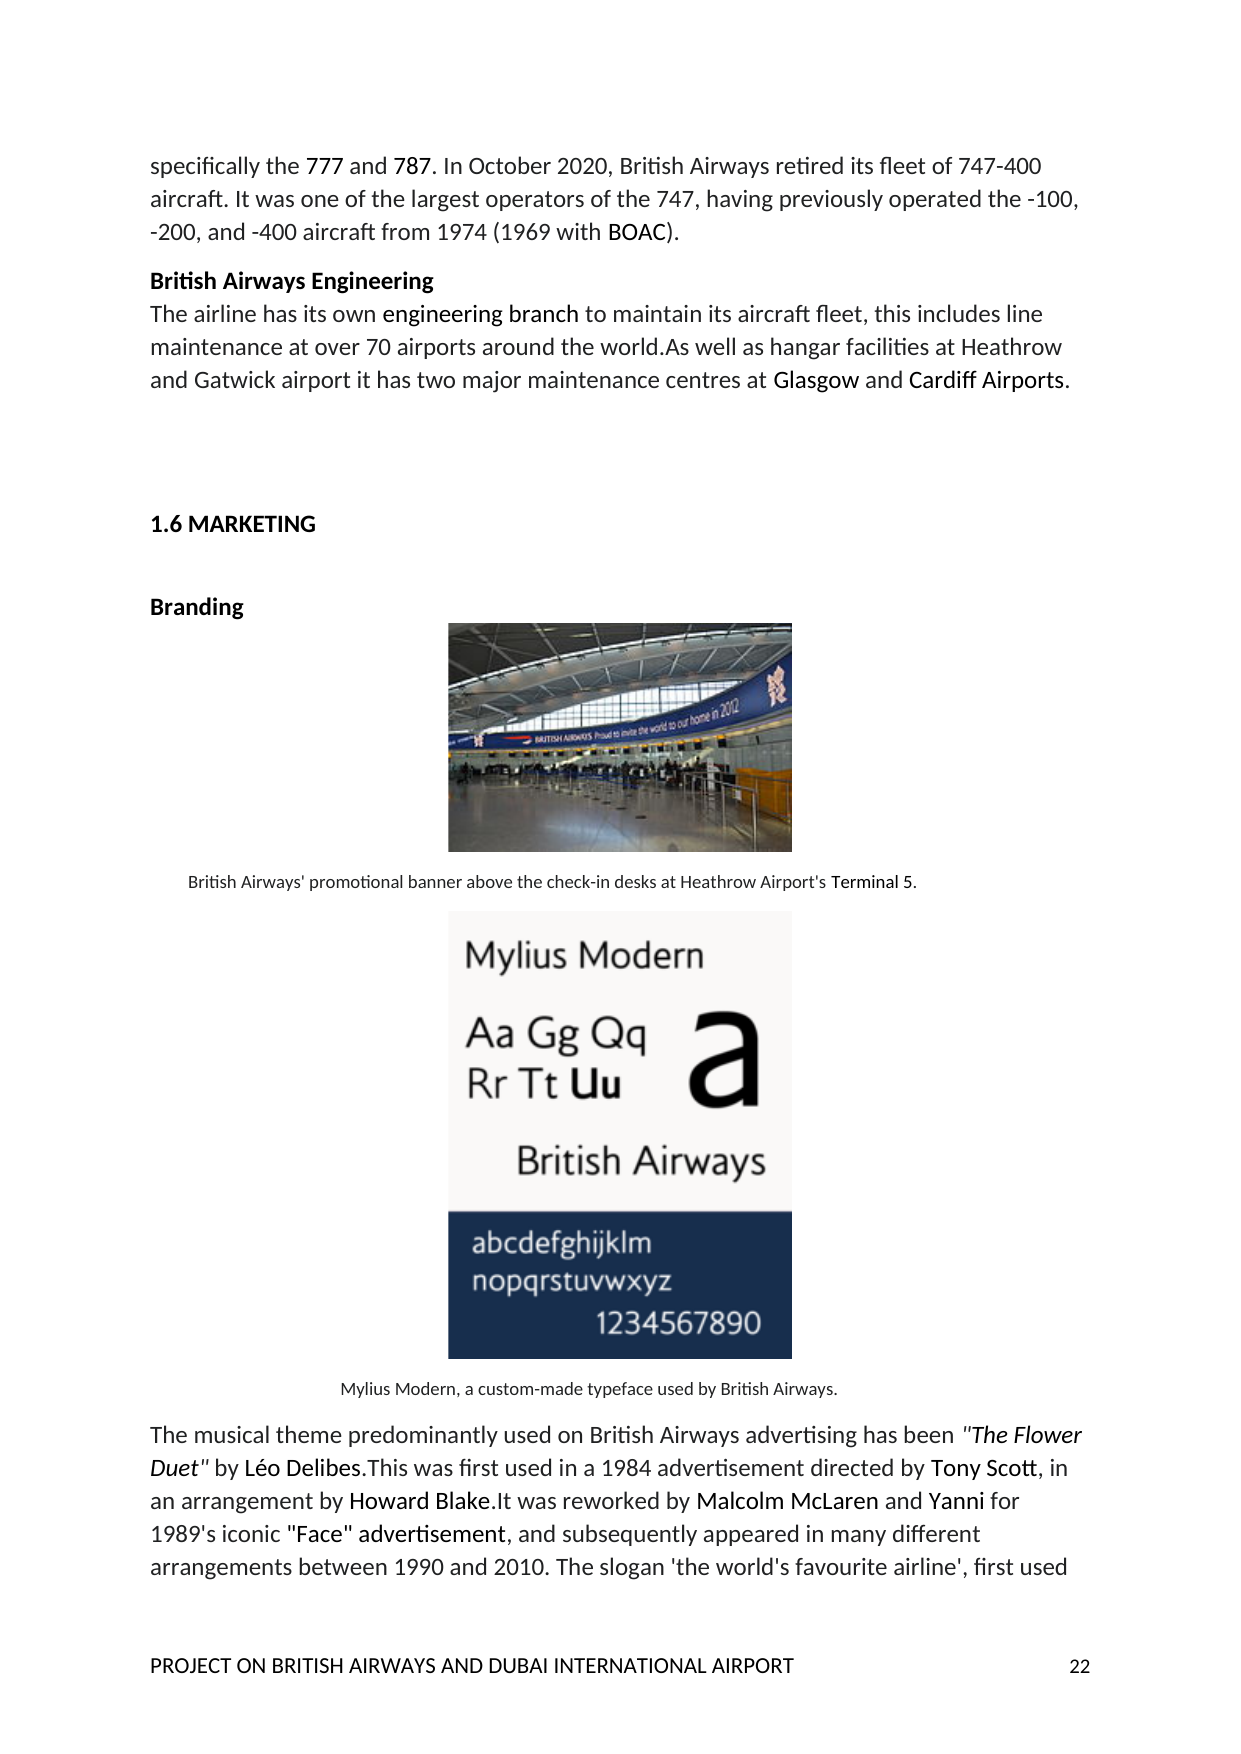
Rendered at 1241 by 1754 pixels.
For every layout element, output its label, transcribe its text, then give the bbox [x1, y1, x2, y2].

picture [448, 911, 792, 1359]
subtitle 1.6 MARKETING [150, 508, 1090, 539]
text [150, 150, 1090, 246]
subtitle Branding [150, 591, 1090, 621]
text Mylius Modern, a custom-made typeface used by British Airways. [150, 1378, 1090, 1401]
picture [448, 623, 792, 852]
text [150, 1419, 1090, 1581]
text The airline has its own engineering branch to maintain its aircraft fleet, this includes line maintenance at over 70 airports around the world.As well as hangar facilities at Heathrow and Gatwick airport it has two major maintenance centres at Glasgow and Cardiff Airports. [150, 298, 1090, 395]
subtitle British Airways Engineering [150, 265, 1090, 296]
text British Airways' promotional banner above the check-in desks at Heathrow Airport's Terminal 5. [150, 871, 1090, 893]
